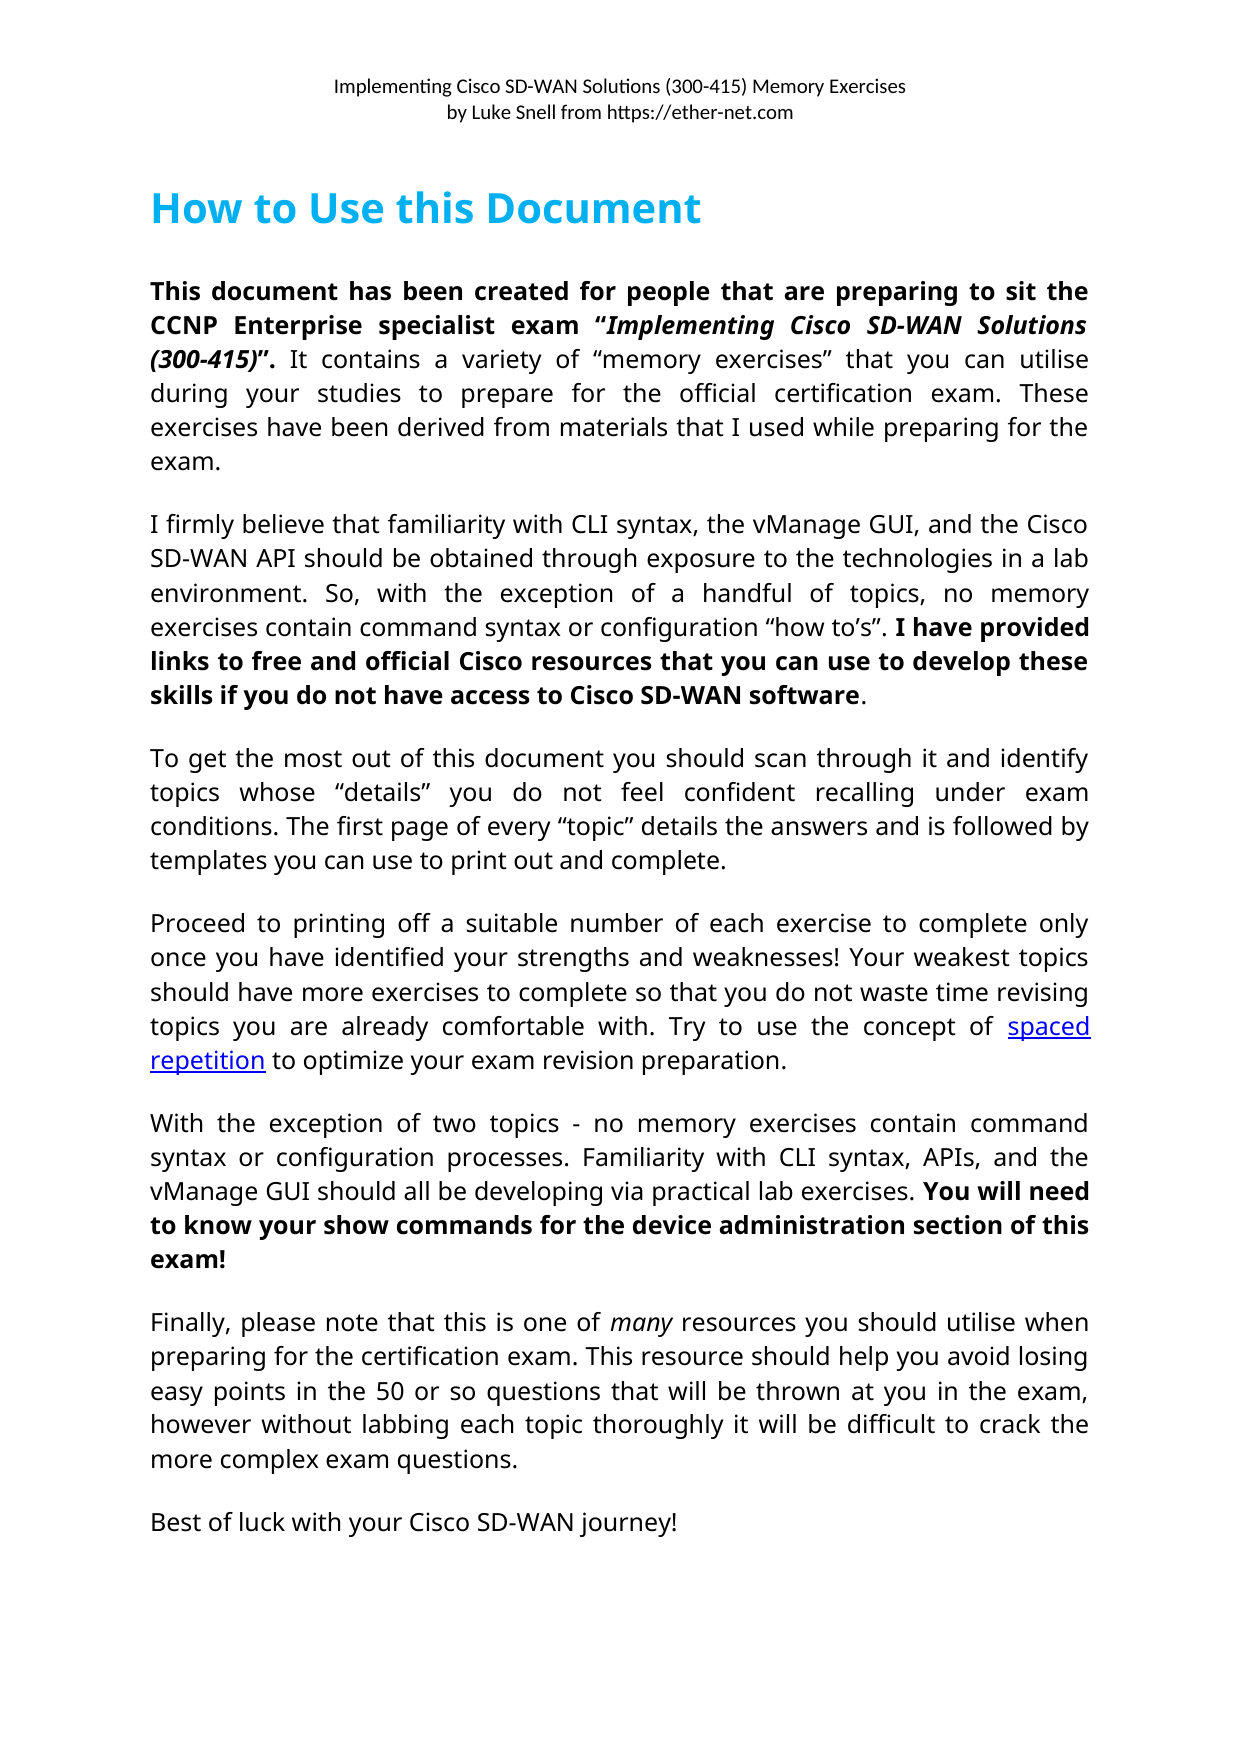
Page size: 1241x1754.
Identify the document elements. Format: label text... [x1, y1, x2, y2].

text Proceed to printing off a suitable number of each exercise to complete only once you have identified your strengths and weaknesses! Your weakest topics should have more exercises to complete so that you do not waste time revising topics you are already comfortable with. Try to use the concept of spaced repetition to optimize your exam revision preparation. [150, 906, 1090, 1076]
text Best of luck with your Cisco SD-WAN journey! [150, 1504, 1090, 1567]
subtitle How to Use this Document [150, 179, 1090, 236]
text This document has been created for people that are preparing to sit the CCNP Enterprise specialist exam “Implementing Cisco SD-WAN Solutions (300-415)”. It contains a variety of “memory exercises” that you can utilise during your studies to prepare for the official certification exam. These exercises have been derived from materials that I used while preparing for the exam. [150, 273, 1090, 478]
text To get the most out of this document you should scan through it and identify topics whose “details” you do not feel confident recalling under exam conditions. The first page of every “topic” details the answers and is followed by templates you can use to print out and complete. [150, 741, 1090, 877]
text Finally, please note that this is one of many resources you should utilise when preparing for the certification exam. This resource should help you avoid losing easy points in the 50 or so questions that will be thrown at you in the exam, however without labbing each topic thoroughly it will be difficult to crack the more complex exam questions. [150, 1305, 1090, 1475]
text I firmly believe that familiarity with CLI syntax, the vManage GUI, and the Cisco SD-WAN API should be obtained through exposure to the technologies in a lab environment. So, with the exception of a handful of topics, no memory exercises contain command syntax or configuration “how to’s”. I have provided links to free and official Cisco resources that you can use to develop these skills if you do not have access to Cisco SD-WAN software. [150, 507, 1090, 711]
text With the exception of two topics - no memory exercises contain command syntax or configuration processes. Familiarity with CLI syntax, APIs, and the vManage GUI should all be developing via practical lab exercises. You will need to know your show commands for the device administration section of this exam! [150, 1106, 1090, 1276]
